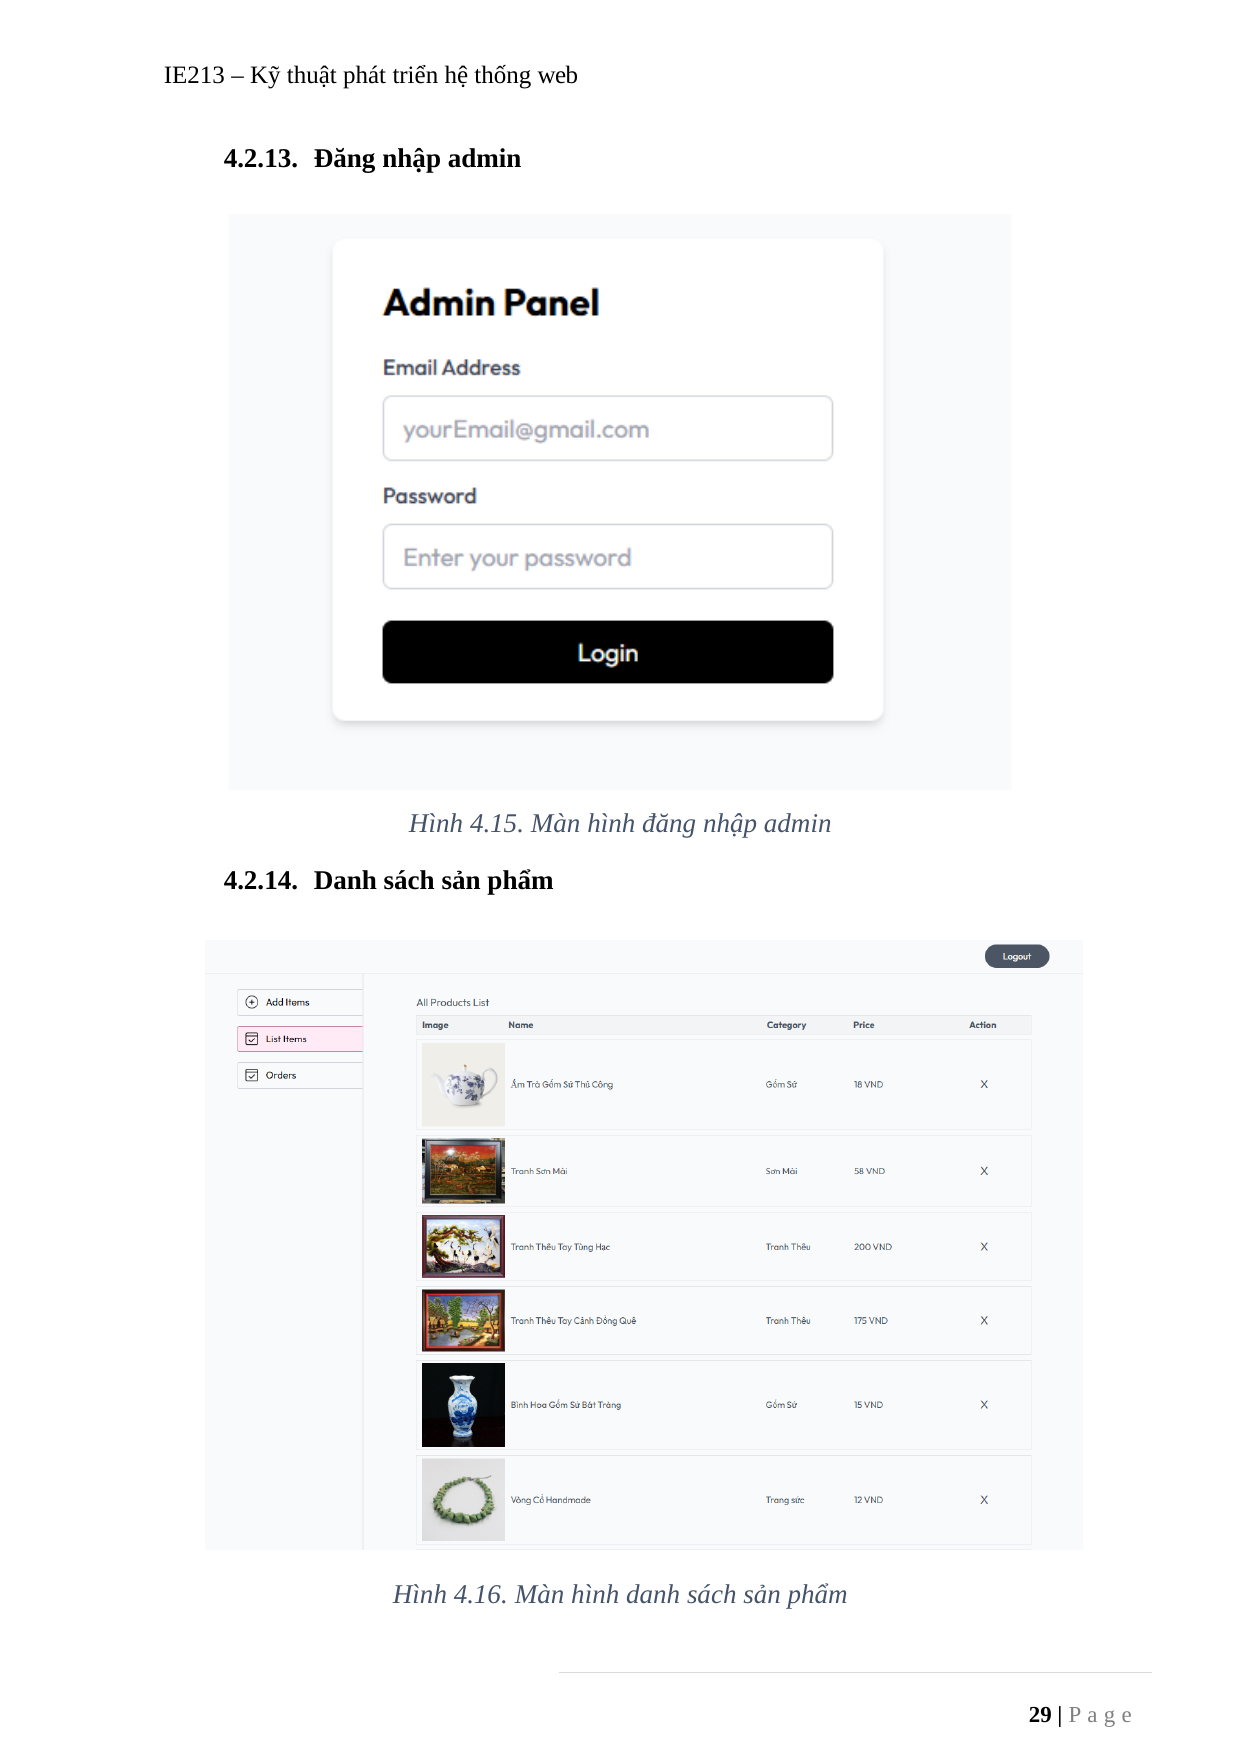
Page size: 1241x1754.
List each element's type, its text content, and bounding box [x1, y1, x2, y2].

picture [205, 940, 1084, 1550]
text Hình 4.15. Màn hình đăng nhập admin [88, 807, 1152, 838]
text Hình 4.16. Màn hình danh sách sản phẩm [88, 1579, 1152, 1610]
picture [228, 214, 1012, 790]
subtitle Đăng nhập admin [223, 142, 1152, 173]
subtitle Danh sách sản phẩm [223, 864, 1152, 895]
